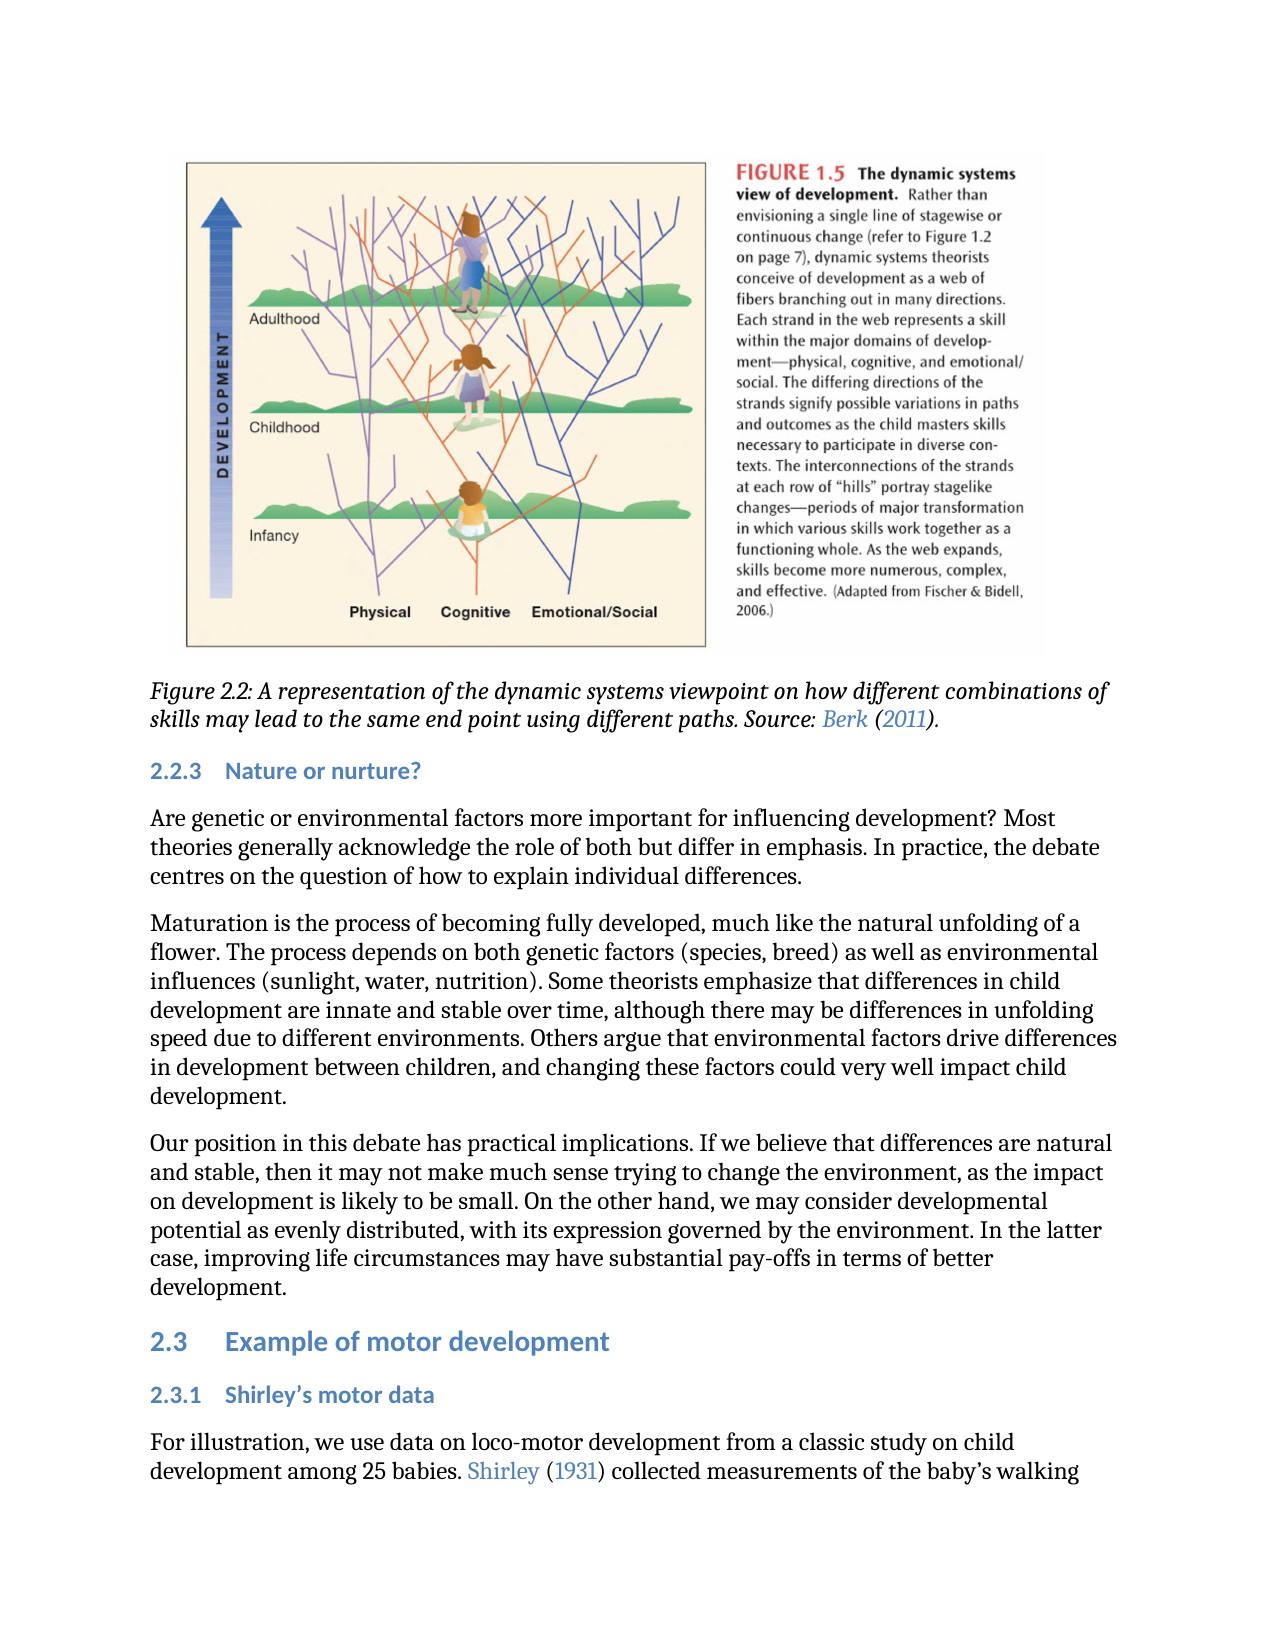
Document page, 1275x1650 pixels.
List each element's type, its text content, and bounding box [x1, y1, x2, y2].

subtitle 2.3 Example of motor development [150, 1323, 1125, 1358]
subtitle 2.2.3 Nature or nurture? [150, 755, 1125, 786]
text Maturation is the process of becoming fully developed, much like the natural unfolding of a flower. The process depends on both genetic factors (species, breed) as well as environmental influences (sunlight, water, nutrition). Some theorists emphasize that differences in child development are innate and stable over time, although there may be differences in unfolding speed due to different environments. Others argue that environmental factors drive differences in development between children, and changing these factors could very well impact child development. [150, 909, 1125, 1111]
subtitle 2.3.1 Shirley’s motor data [150, 1379, 1125, 1409]
text Figure 2.2: A representation of the dynamic systems viewpoint on how different combinations of skills may lead to the same end point using different paths. Source: Berk (2011). [150, 677, 1125, 734]
text Our position in this debate has practical implications. If we believe that differences are natural and stable, then it may not make much sense trying to change the environment, as the impact on development is likely to be small. On the other hand, we may consider developmental potential as evenly distributed, with its expression governed by the environment. In the latter case, improving life circumstances may have substantial pay-offs in terms of better development. [150, 1129, 1125, 1302]
picture [168, 150, 1044, 656]
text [150, 1428, 1125, 1486]
text Are genetic or environmental factors more important for influencing development? Most theories generally acknowledge the role of both but differ in emphasis. In practice, the debate centres on the question of how to explain individual differences. [150, 804, 1125, 891]
